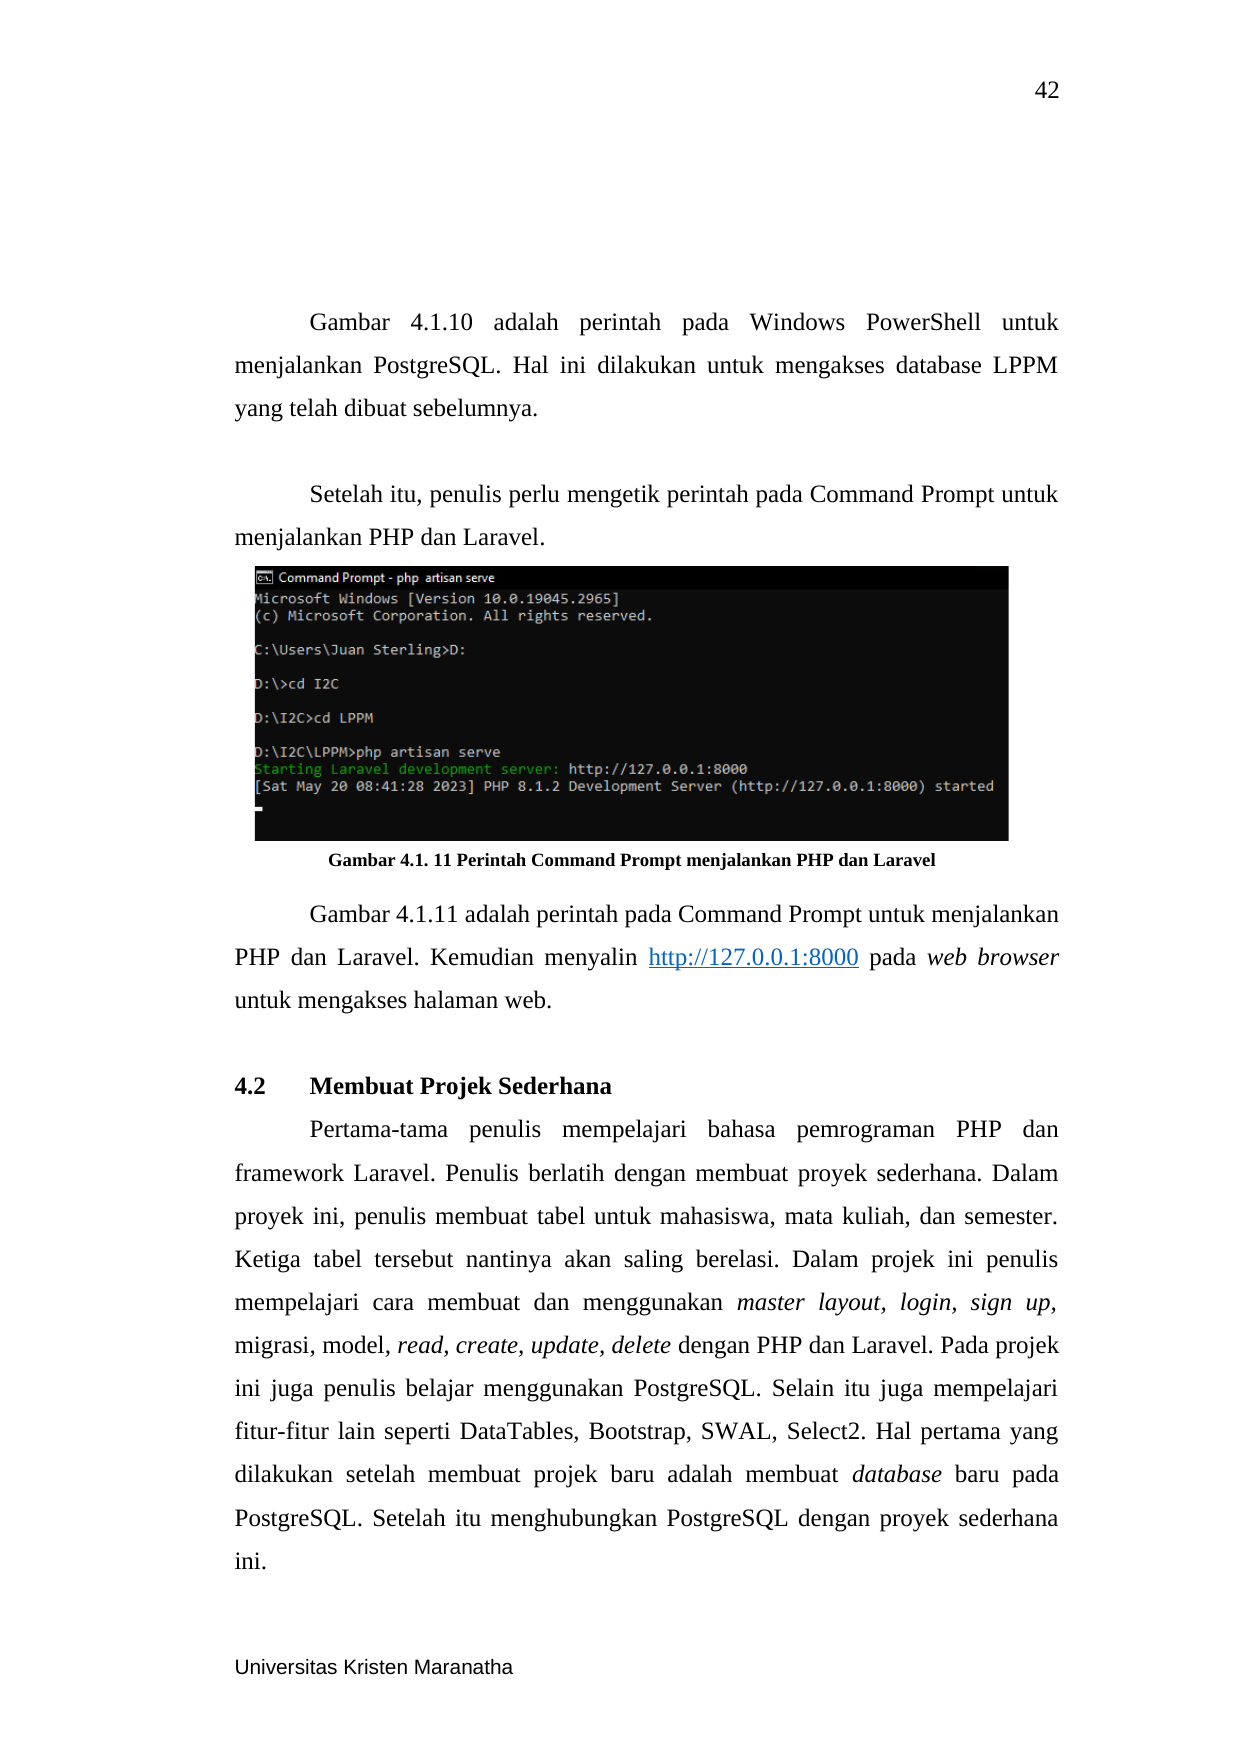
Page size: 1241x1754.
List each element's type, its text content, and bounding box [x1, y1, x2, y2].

subtitle 4.2 Membuat Projek Sederhana [234, 1071, 1059, 1100]
text Setelah itu, penulis perlu mengetik perintah pada Command Prompt untuk menjalankan PHP dan Laravel. [234, 479, 1059, 551]
text Gambar 4.1.10 adalah perintah pada Windows PowerShell untuk menjalankan PostgreSQL. Hal ini dilakukan untuk mengakses database LPPM yang telah dibuat sebelumnya. [234, 307, 1059, 422]
picture [254, 566, 1009, 841]
text Pertama-tama penulis mempelajari bahasa pemrograman PHP dan framework Laravel. Penulis berlatih dengan membuat proyek sederhana. Dalam proyek ini, penulis membuat tabel untuk mahasiswa, mata kuliah, dan semester. Ketiga tabel tersebut nantinya akan saling berelasi. Dalam projek ini penulis mempelajari cara membuat dan menggunakan master layout, login, sign up, migrasi, model, read, create, update, delete dengan PHP dan Laravel. Pada projek ini juga penulis belajar menggunakan PostgreSQL. Selain itu juga mempelajari fitur-fitur lain seperti DataTables, Bootstrap, SWAL, Select2. Hal pertama yang dilakukan setelah membuat projek baru adalah membuat database baru pada PostgreSQL. Setelah itu menghubungkan PostgreSQL dengan proyek sederhana ini. [234, 1114, 1059, 1574]
